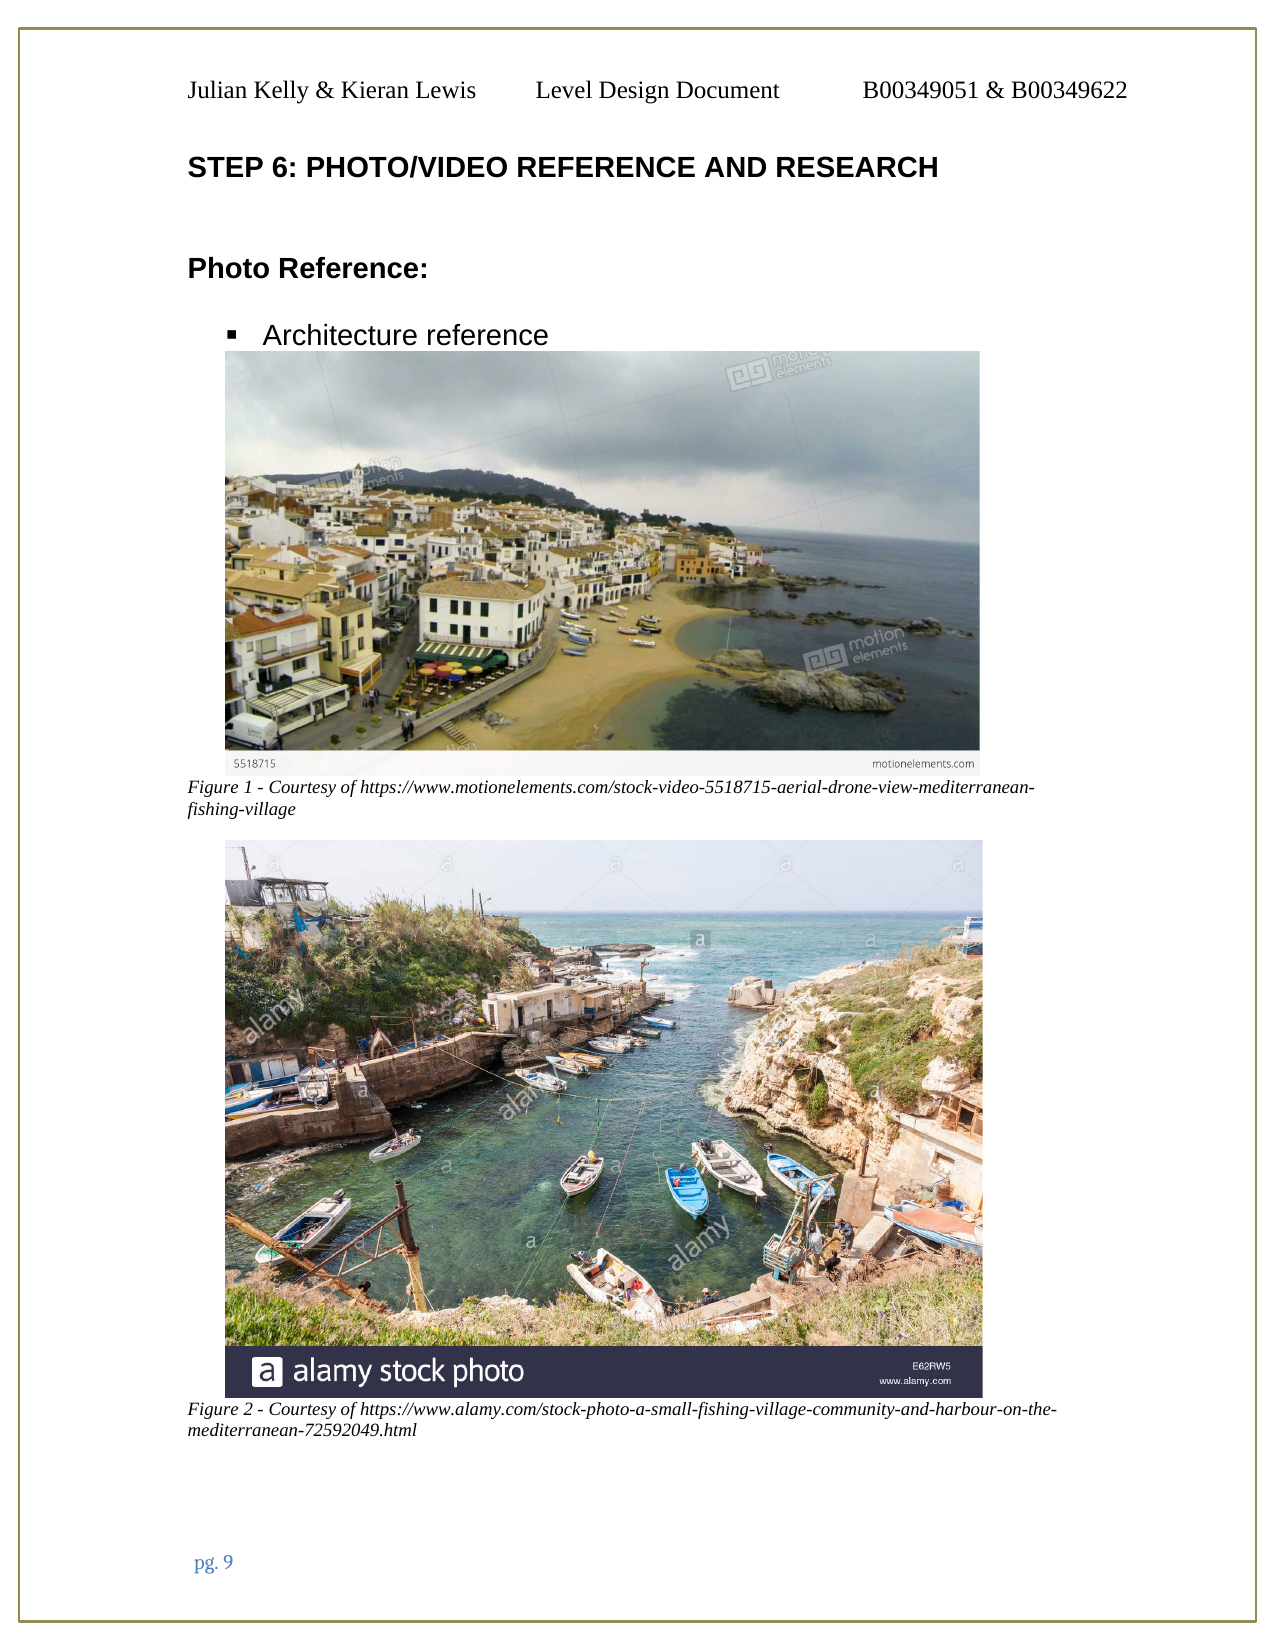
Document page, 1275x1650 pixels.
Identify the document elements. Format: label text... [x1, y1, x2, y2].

list Architecture reference [225, 318, 1087, 351]
picture [225, 351, 980, 776]
text Figure 2 - Courtesy of https://www.alamy.com/stock-photo-a-small-fishing-village-community-and-harbour-on-the-mediterranean-72592049.html [187, 1398, 1087, 1441]
text Photo Reference: [187, 251, 1087, 284]
subtitle STEP 6: PHOTO/VIDEO REFERENCE AND RESEARCH [187, 150, 1087, 183]
text Figure 1 - Courtesy of https://www.motionelements.com/stock-video-5518715-aerial-drone-view-mediterranean-fishing-village [187, 776, 1087, 819]
picture [225, 840, 983, 1398]
